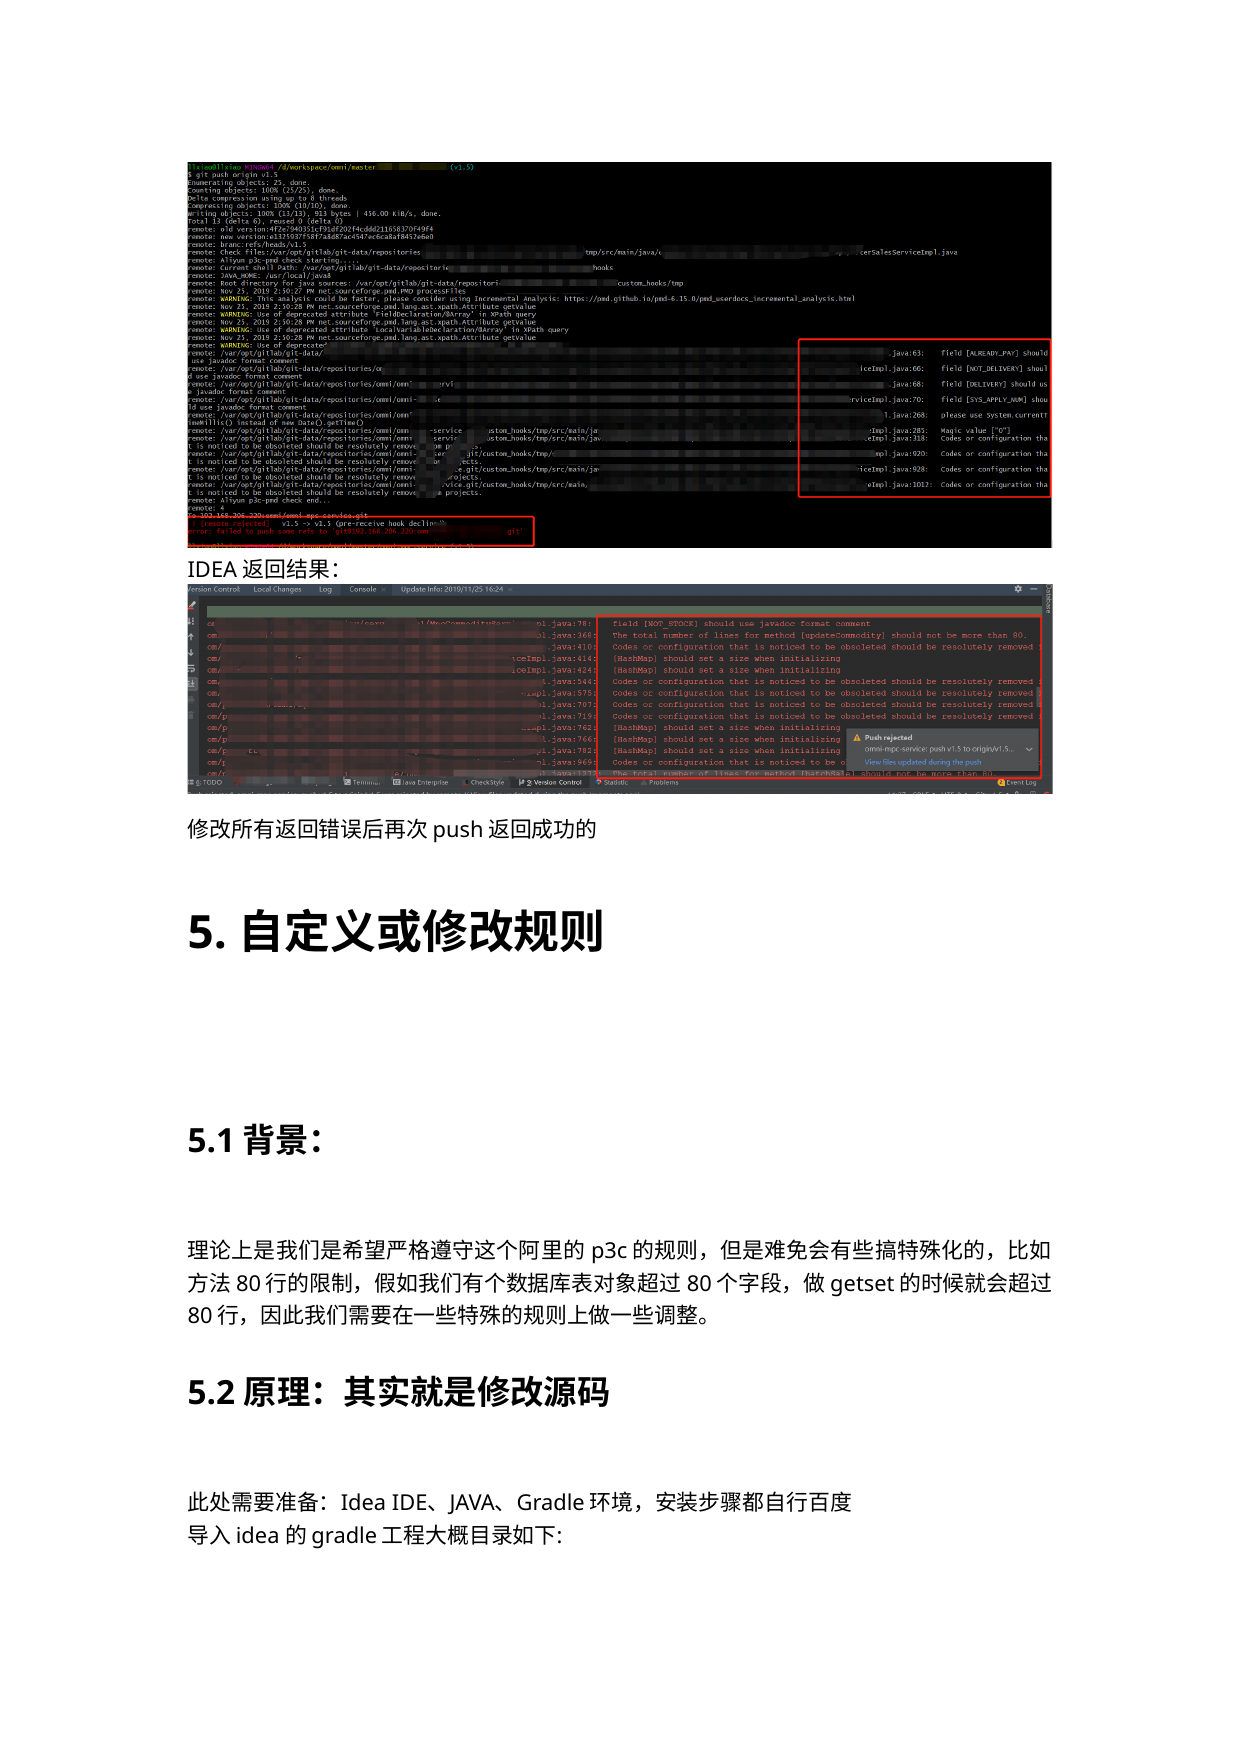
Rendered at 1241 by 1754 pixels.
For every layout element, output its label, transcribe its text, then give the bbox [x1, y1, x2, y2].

subtitle 5.1背景： [187, 1106, 1053, 1171]
subtitle 5. 自定义或修改规则 [187, 880, 1053, 977]
text 导入idea 的gradle工程大概目录如下: [187, 1517, 1053, 1550]
picture [187, 162, 1053, 548]
text IDEA 返回结果： [187, 552, 1053, 584]
text 理论上是我们是希望严格遵守这个阿里的p3c的规则，但是难免会有些搞特殊化的，比如方法80行的限制，假如我们有个数据库表对象超过80个字段，做getset的时候就会超过80行，因此我们需要在一些特殊的规则上做一些调整。 [187, 1233, 1053, 1330]
text 此处需要准备：Idea IDE、JAVA、Gradle环境，安装步骤都自行百度 [187, 1485, 1053, 1517]
text 修改所有返回错误后再次push返回成功的 [187, 812, 1053, 844]
subtitle 5.2 原理：其实就是修改源码 [187, 1357, 1053, 1422]
picture [187, 584, 1053, 794]
